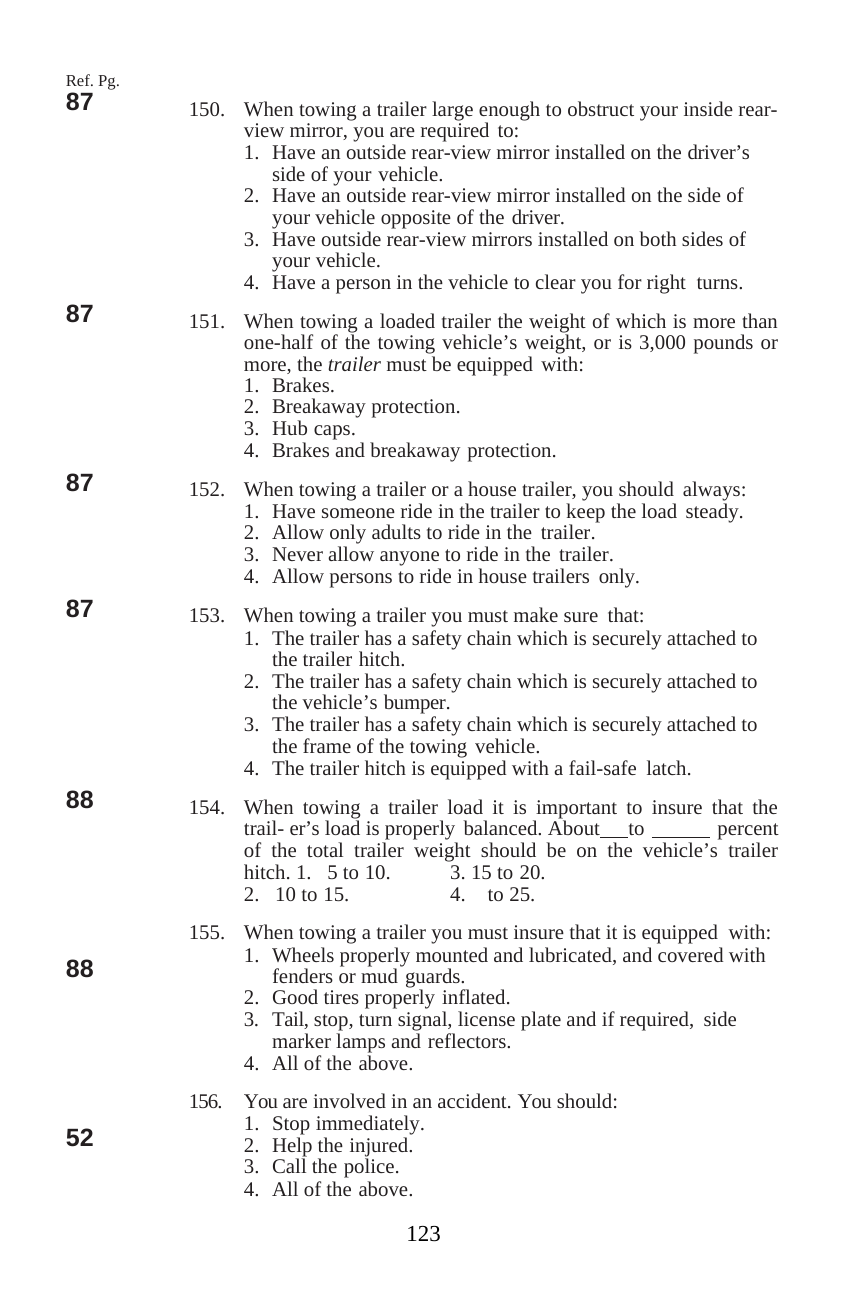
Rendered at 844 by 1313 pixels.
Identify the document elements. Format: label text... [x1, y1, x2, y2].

list Wheels properly mounted and lubricated, and covered with fenders or mud guards. [244, 945, 778, 988]
text Ref. Pg. [66, 74, 120, 90]
list Stop immediately. [244, 1113, 792, 1135]
list When towing a loaded trailer the weight of which is more than one-half of the towing vehicle’s weight, or is 3,000 pounds or more, the trailer must be equipped with: [188, 311, 778, 376]
list When towing a trailer or a house trailer, you should always: [188, 478, 792, 501]
list When towing a trailer large enough to obstruct your inside rear- view mirror, you are required to: [188, 99, 778, 142]
list Brakes. [244, 376, 792, 397]
list Have someone ride in the trailer to keep the load steady. [244, 501, 792, 523]
list The trailer hitch is equipped with a fail-safe latch. [244, 758, 792, 779]
list Have a person in the vehicle to clear you for right turns. [244, 272, 792, 294]
list All of the above. [244, 1053, 792, 1074]
list Allow persons to ride in house trailers only. [244, 566, 792, 588]
list Never allow anyone to ride in the trailer. [244, 544, 792, 566]
list Tail, stop, turn signal, license plate and if required, side marker lamps and reflectors. [244, 1009, 778, 1053]
text 88 [66, 954, 120, 982]
list When towing a trailer load it is important to insure that the trail- er’s load is properly balanced. About to percent of the total trailer weight should be on the vehicle’s trailer hitch. 1. 5 to 10. 3. 15 to 20. [188, 797, 778, 884]
list All of the above. [244, 1178, 792, 1201]
list You are involved in an accident. You should: [188, 1091, 792, 1113]
list Have outside rear-view mirrors installed on both sides of your vehicle. [244, 229, 778, 272]
list The trailer has a safety chain which is securely attached to the vehicle’s bumper. [244, 671, 778, 714]
text 87 [66, 299, 120, 328]
list The trailer has a safety chain which is securely attached to the frame of the towing vehicle. [244, 714, 778, 758]
list Have an outside rear-view mirror installed on the side of your vehicle opposite of the driver. [244, 186, 778, 229]
text 87 [66, 594, 120, 623]
list Allow only adults to ride in the trailer. [244, 523, 792, 544]
list Brakes and breakaway protection. [244, 439, 792, 462]
list When towing a trailer you must make sure that: [188, 604, 792, 627]
text 87 [66, 468, 120, 497]
list Call the police. [244, 1156, 792, 1178]
list Have an outside rear-view mirror installed on the driver’s side of your vehicle. [244, 142, 778, 186]
list When towing a trailer you must insure that it is equipped with: [188, 922, 792, 944]
list Hub caps. [244, 418, 792, 439]
text 52 [66, 1123, 120, 1151]
list Help the injured. [244, 1135, 792, 1156]
list Breakaway protection. [244, 397, 792, 418]
subtitle 87 [66, 90, 120, 116]
list The trailer has a safety chain which is securely attached to the trailer hitch. [244, 628, 778, 671]
text 2. 10 to 15. 4. to 25. [244, 884, 792, 905]
list Good tires properly inflated. [244, 988, 792, 1009]
text 88 [66, 784, 120, 813]
